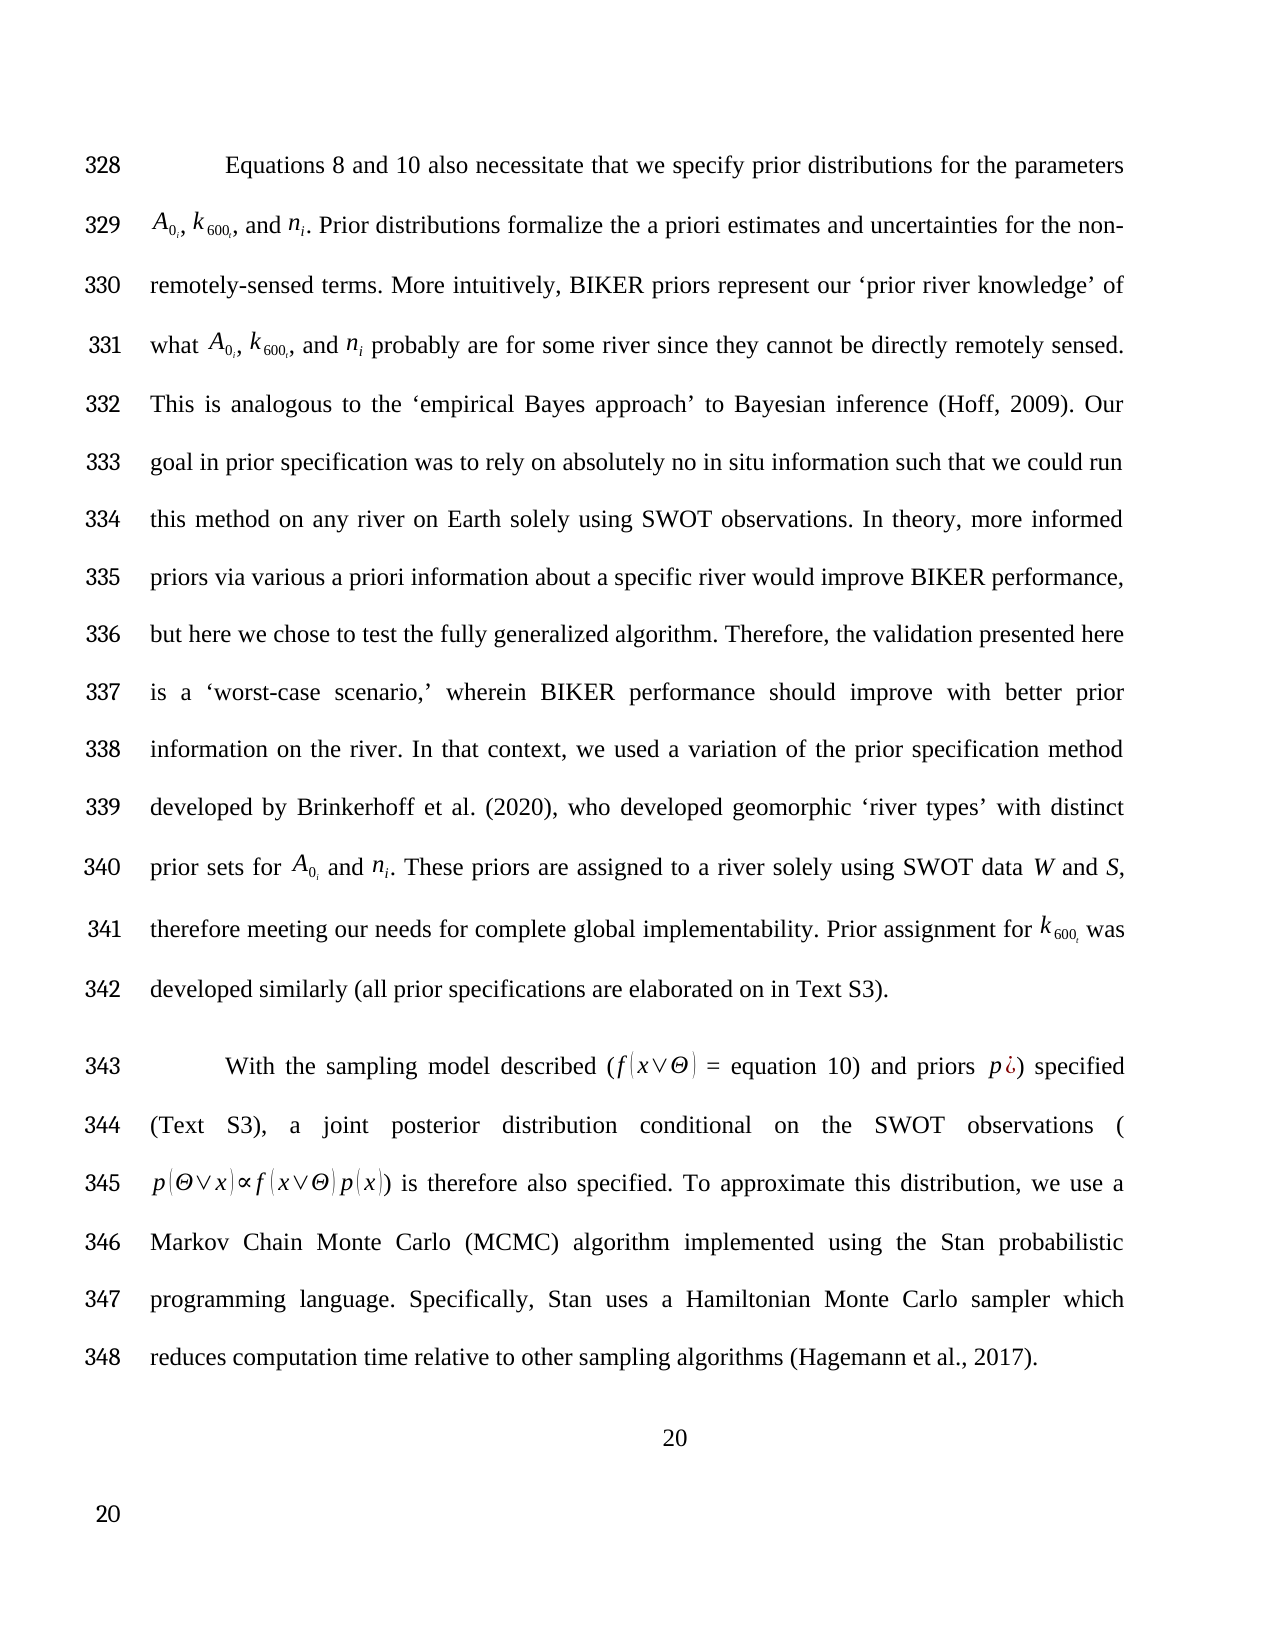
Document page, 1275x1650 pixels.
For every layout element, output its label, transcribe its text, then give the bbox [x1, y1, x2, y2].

text Equations 8 and 10 also necessitate that we specify prior distributions for the parameters , , and . Prior distributions formalize the a priori estimates and uncertainties for the non-remotely-sensed terms. More intuitively, BIKER priors represent our ‘prior river knowledge’ of what , , and probably are for some river since they cannot be directly remotely sensed. This is analogous to the ‘empirical Bayes approach’ to Bayesian inference (Hoff, 2009). Our goal in prior specification was to rely on absolutely no in situ information such that we could run this method on any river on Earth solely using SWOT observations. In theory, more informed priors via various a priori information about a specific river would improve BIKER performance, but here we chose to test the fully generalized algorithm. Therefore, the validation presented here is a ‘worst-case scenario,’ wherein BIKER performance should improve with better prior information on the river. In that context, we used a variation of the prior specification method developed by Brinkerhoff et al. (2020), who developed geomorphic ‘river types’ with distinct prior sets for and . These priors are assigned to a river solely using SWOT data W and S, therefore meeting our needs for complete global implementability. Prior assignment for was developed similarly (all prior specifications are elaborated on in Text S3). [150, 150, 1125, 1003]
text With the sampling model described ( = equation 10) and priors ) specified (Text S3), a joint posterior distribution conditional on the SWOT observations () is therefore also specified. To approximate this distribution, we use a Markov Chain Monte Carlo (MCMC) algorithm implemented using the Stan probabilistic programming language. Specifically, Stan uses a Hamiltonian Monte Carlo sampler which reduces computation time relative to other sampling algorithms (Hagemann et al., 2017). [150, 1050, 1125, 1370]
